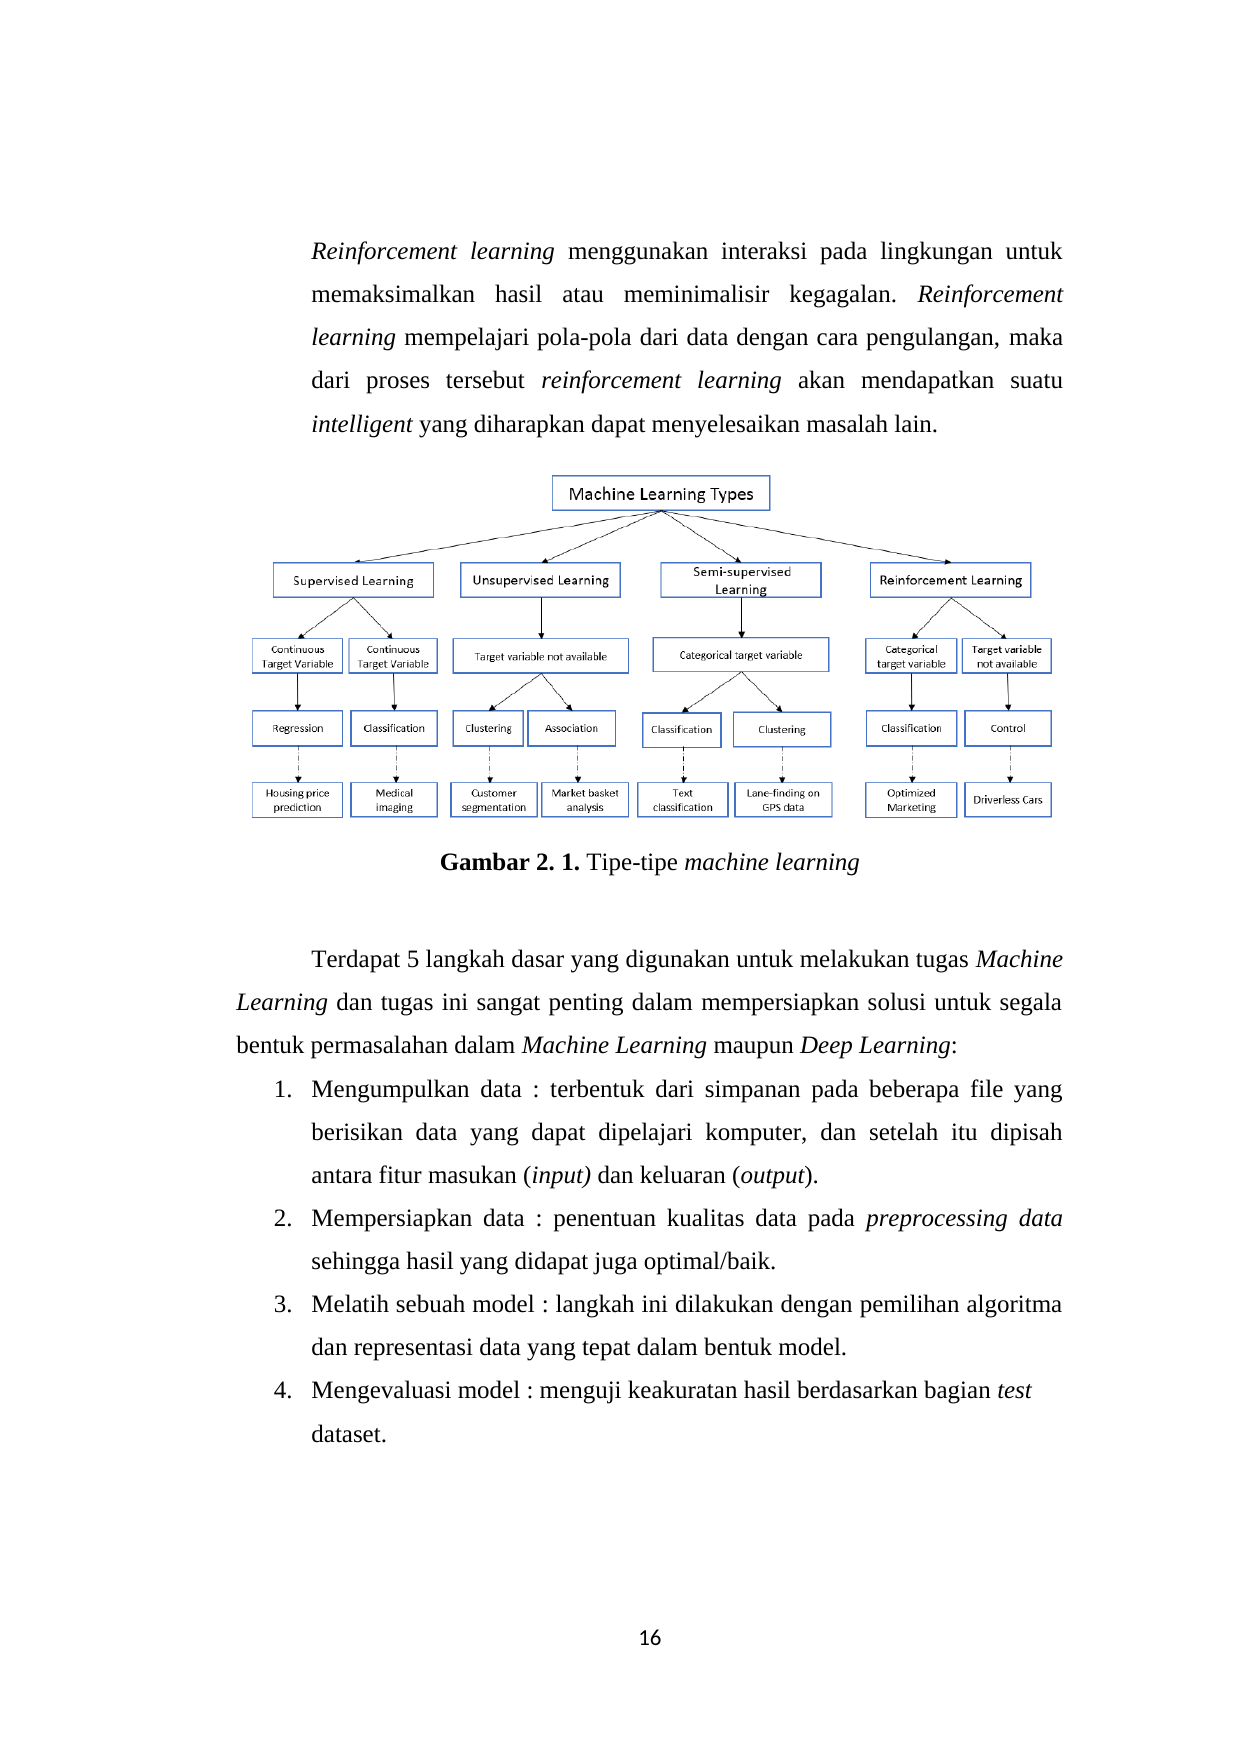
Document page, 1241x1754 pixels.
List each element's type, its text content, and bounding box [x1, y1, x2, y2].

list Reinforcement learning menggunakan interaksi pada lingkungan untuk memaksimalkan hasil atau meminimalisir kegagalan. Reinforcement learning mempelajari pola-pola dari data dengan cara pengulangan, maka dari proses tersebut reinforcement learning akan mendapatkan suatu intelligent yang diharapkan dapat menyelesaikan masalah lain. [311, 236, 1063, 437]
list Mengumpulkan data : terbentuk dari simpanan pada beberapa file yang berisikan data yang dapat dipelajari komputer, dan setelah itu dipisah antara fitur masukan (input) dan keluaran (output). [274, 1074, 1063, 1189]
picture [236, 451, 1064, 834]
list Mengevaluasi model : menguji keakuratan hasil berdasarkan bagian test dataset. [274, 1376, 1063, 1447]
text Terdapat 5 langkah dasar yang digunakan untuk melakukan tugas Machine Learning dan tugas ini sangat penting dalam mempersiapkan solusi untuk segala bentuk permasalahan dalam Machine Learning maupun Deep Learning: [236, 944, 1063, 1059]
list Melatih sebuah model : langkah ini dilakukan dengan pemilihan algoritma dan representasi data yang tepat dalam bentuk model. [274, 1289, 1063, 1361]
text Gambar 2. 1. Tipe-tipe machine learning [236, 847, 1063, 876]
list Mempersiapkan data : penentuan kualitas data pada preprocessing data sehingga hasil yang didapat juga optimal/baik. [274, 1203, 1063, 1275]
